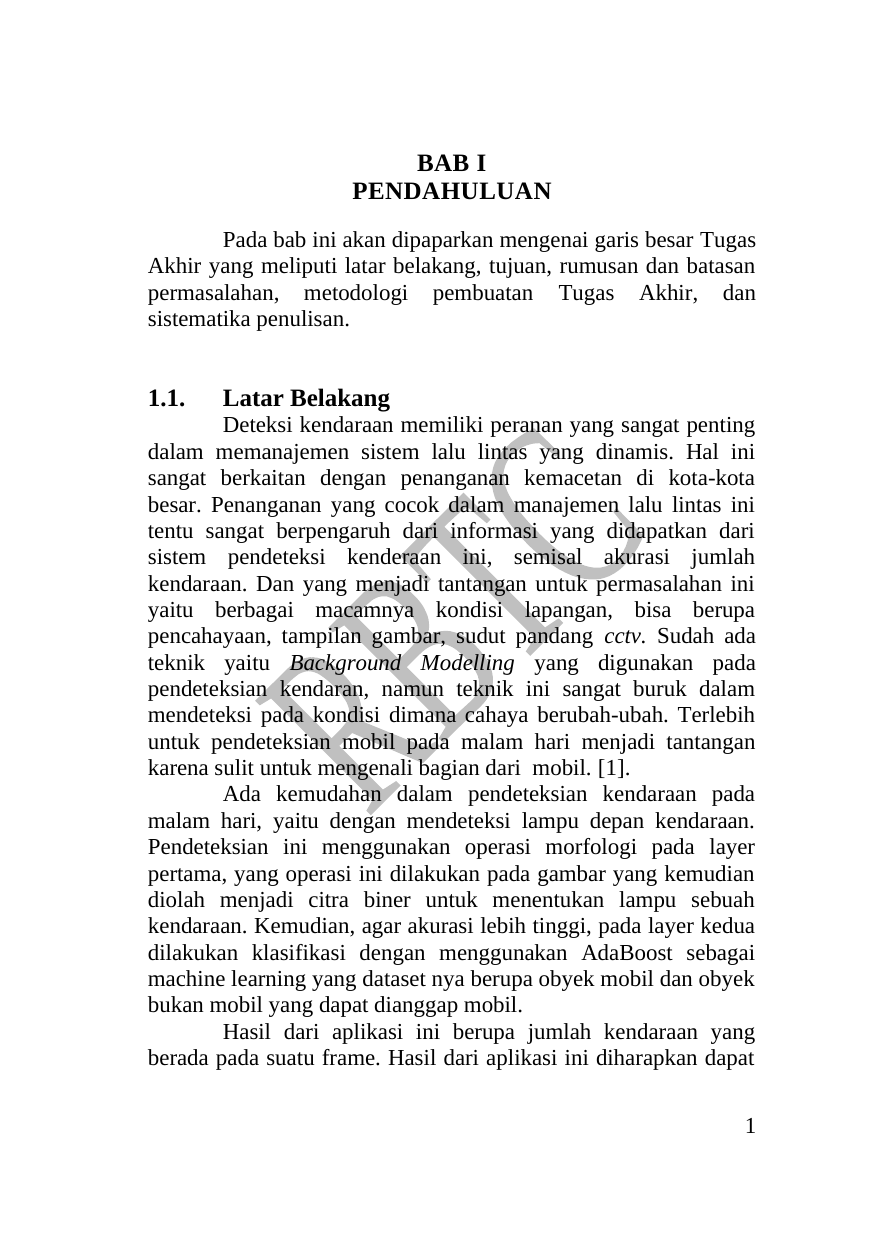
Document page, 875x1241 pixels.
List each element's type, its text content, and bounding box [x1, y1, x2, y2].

text Deteksi kendaraan memiliki peranan yang sangat penting dalam memanajemen sistem lalu lintas yang dinamis. Hal ini sangat berkaitan dengan penanganan kemacetan di kota-kota besar. Penanganan yang cocok dalam manajemen lalu lintas ini tentu sangat berpengaruh dari informasi yang didapatkan dari sistem pendeteksi kenderaan ini, semisal akurasi jumlah kendaraan. Dan yang menjadi tantangan untuk permasalahan ini yaitu berbagai macamnya kondisi lapangan, bisa berupa pencahayaan, tampilan gambar, sudut pandang cctv. Sudah ada teknik yaitu Background Modelling yang digunakan pada pendeteksian kendaran, namun teknik ini sangat buruk dalam mendeteksi pada kondisi dimana cahaya berubah-ubah. Terlebih untuk pendeteksian mobil pada malam hari menjadi tantangan karena sulit untuk mengenali bagian dari mobil.. [148, 412, 756, 781]
subtitle Latar Belakang [148, 383, 756, 412]
text Ada kemudahan dalam pendeteksian kendaraan pada malam hari, yaitu dengan mendeteksi lampu depan kendaraan. Pendeteksian ini menggunakan operasi morfologi pada layer pertama, yang operasi ini dilakukan pada gambar yang kemudian diolah menjadi citra biner untuk menentukan lampu sebuah kendaraan. Kemudian, agar akurasi lebih tinggi, pada layer kedua dilakukan klasifikasi dengan menggunakan AdaBoost sebagai machine learning yang dataset nya berupa obyek mobil dan obyek bukan mobil yang dapat dianggap mobil. [148, 781, 756, 1018]
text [148, 1018, 756, 1070]
text Pada bab ini akan dipaparkan mengenai garis besar Tugas Akhir yang meliputi latar belakang, tujuan, rumusan dan batasan permasalahan, metodologi pembuatan Tugas Akhir, dan sistematika penulisan. [148, 226, 756, 331]
subtitle BAB I PENDAHULUAN [148, 148, 756, 205]
